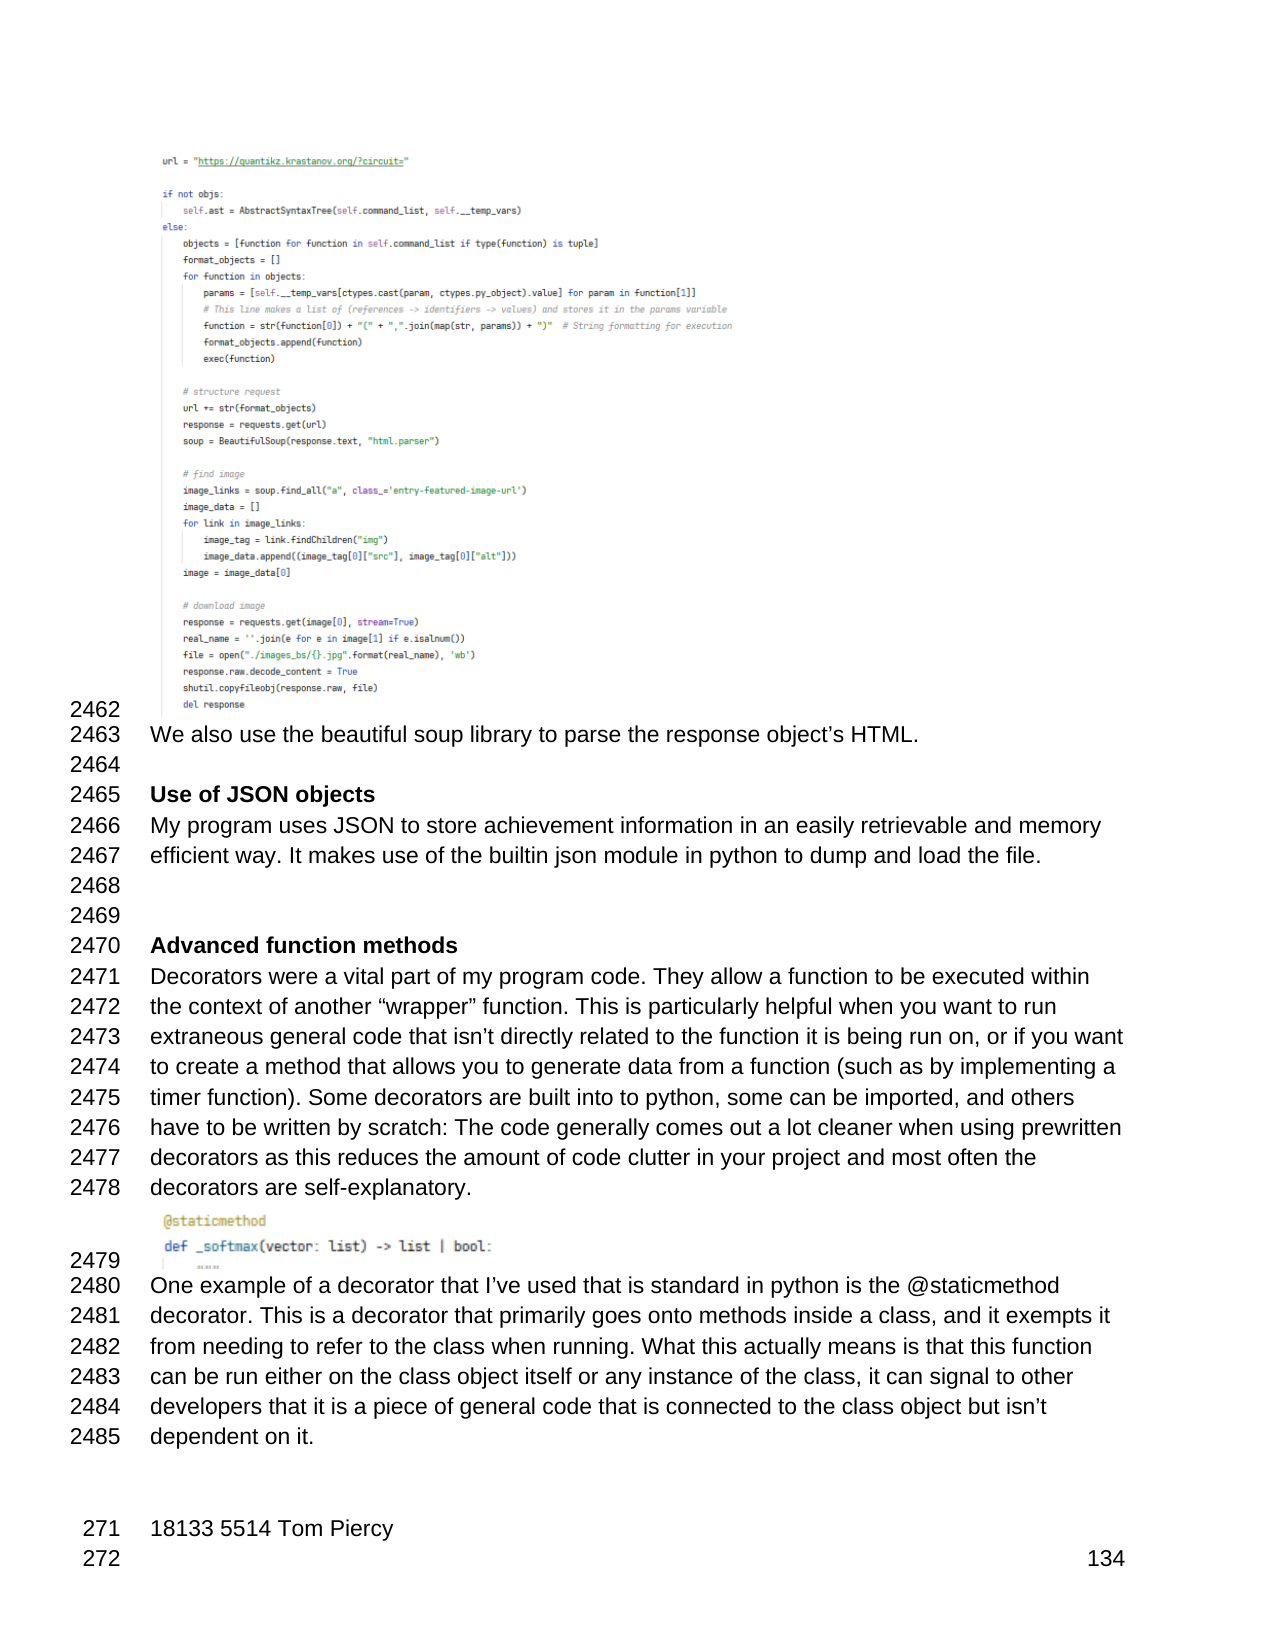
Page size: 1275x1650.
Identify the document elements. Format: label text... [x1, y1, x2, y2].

picture [150, 1204, 504, 1269]
text We also use the beautiful soup library to parse the response object’s HTML. [150, 721, 1125, 747]
text One example of a decorator that I’ve used that is standard in python is the @staticmethod decorator. This is a decorator that primarily goes onto methods inside a class, and it exempts it from needing to refer to the class when running. What this actually means is that this function can be run either on the class object itself or any instance of the class, it can signal to other developers that it is a piece of general code that is connected to the class object but isn’t dependent on it. [150, 1272, 1125, 1450]
picture [150, 150, 737, 718]
text Decorators were a vital part of my program code. They allow a function to be executed within the context of another “wrapper” function. This is particularly helpful when you want to run extraneous general code that isn’t directly related to the function it is being run on, or if you want to create a method that allows you to generate data from a function (such as by implementing a timer function). Some decorators are built into to python, some can be imported, and others have to be written by scratch: The code generally comes out a lot cleaner when using prewritten decorators as this reduces the amount of code clutter in your project and most often the decorators are self-explanatory. [150, 963, 1125, 1201]
text Advanced function methods [150, 932, 1125, 959]
text My program uses JSON to store achievement information in an easily retrievable and memory efficient way. It makes use of the builtin json module in python to dump and load the file. [150, 812, 1125, 868]
text Use of JSON objects [150, 781, 1125, 808]
